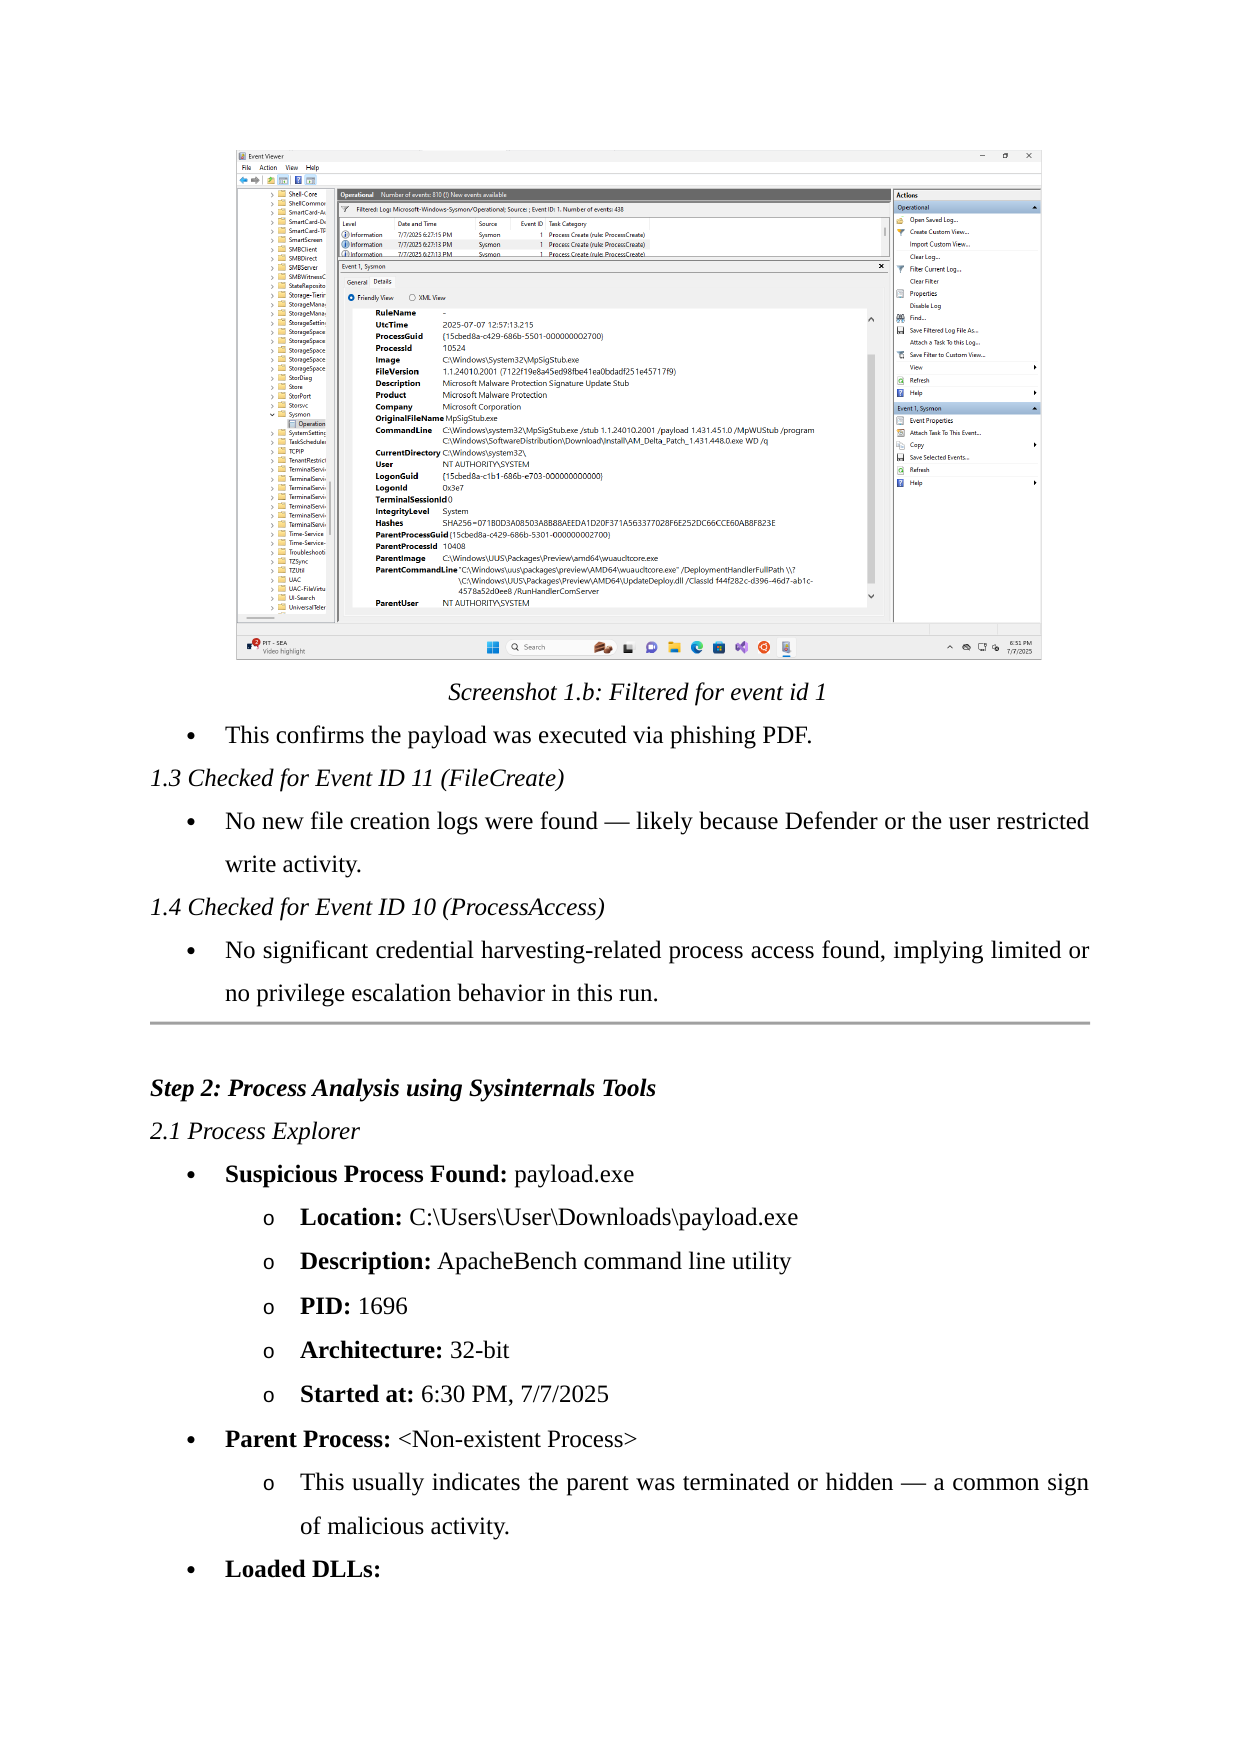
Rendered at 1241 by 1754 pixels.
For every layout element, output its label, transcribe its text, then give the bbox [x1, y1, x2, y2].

list Loaded DLLs: [187, 1554, 1090, 1583]
list No new file creation logs were found — likely because Defender or the user restricted write activity. [187, 806, 1090, 878]
picture [236, 150, 1042, 660]
list Started at: 6:30 PM, 7/7/2025 [262, 1379, 1090, 1409]
text 2.1 Process Explorer [150, 1116, 1090, 1144]
list No significant credential harvesting-related process access found, implying limited or no privilege escalation behavior in this run. [187, 935, 1090, 1007]
list Description: ApacheBench command line utility [262, 1246, 1090, 1276]
list Suspicious Process Found: payload.exe [187, 1159, 1090, 1188]
list This confirms the payload was executed via phishing PDF. [187, 720, 1090, 748]
text 1.4 Checked for Event ID 10 (ProcessAccess) [150, 892, 1090, 921]
list This usually indicates the parent was terminated or hidden — a common sign of malicious activity. [262, 1467, 1090, 1540]
list PID: 1696 [262, 1291, 1090, 1320]
text Step 2: Process Analysis using Sysinternals Tools [150, 1073, 1090, 1101]
text Screenshot 1.b: Filtered for event id 1 [187, 677, 1090, 705]
list Location: C:\Users\User\Downloads\payload.exe [262, 1202, 1090, 1232]
list Architecture: 32-bit [262, 1335, 1090, 1365]
list Parent Process: <Non-existent Process> [187, 1424, 1090, 1453]
text 1.3 Checked for Event ID 11 (FileCreate) [150, 763, 1090, 792]
